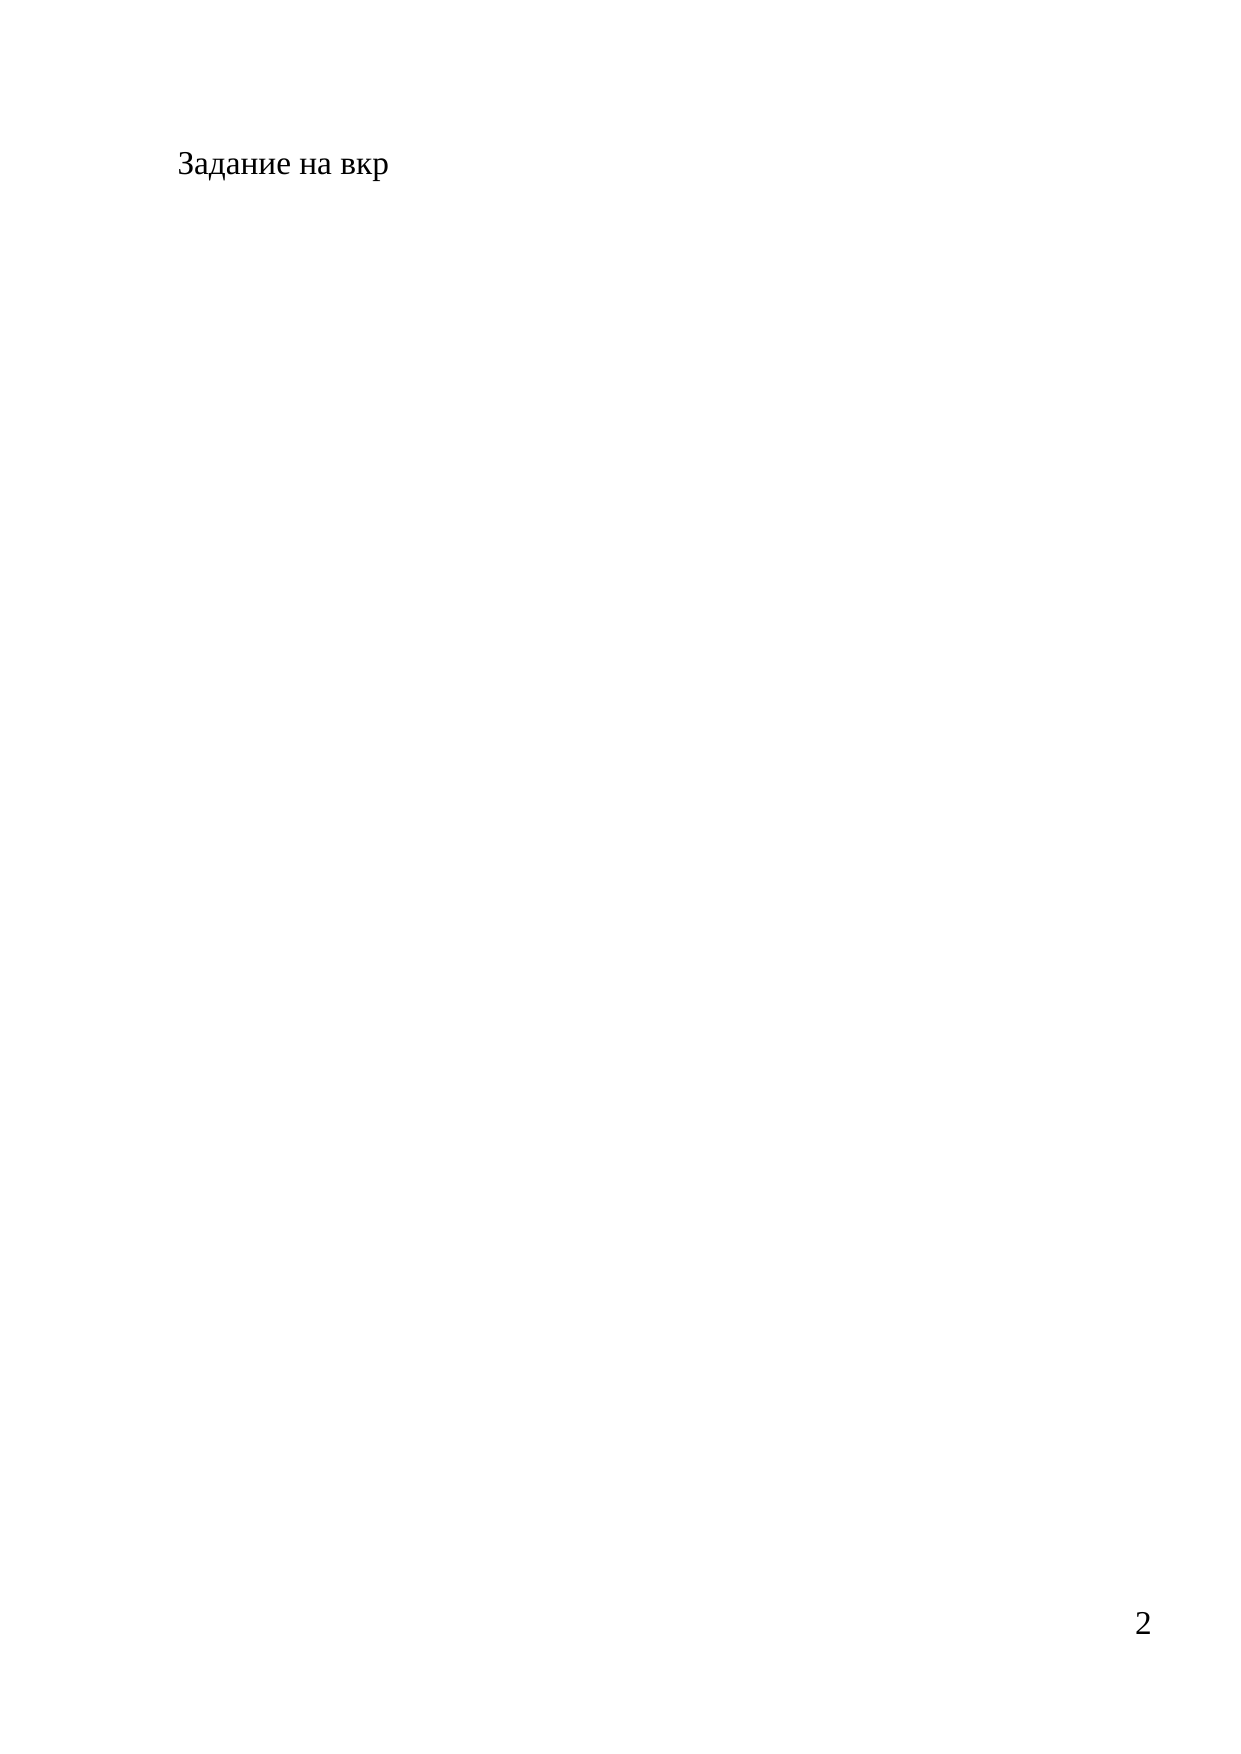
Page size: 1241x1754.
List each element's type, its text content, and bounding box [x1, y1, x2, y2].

subtitle Задание на вкр [177, 143, 1152, 181]
